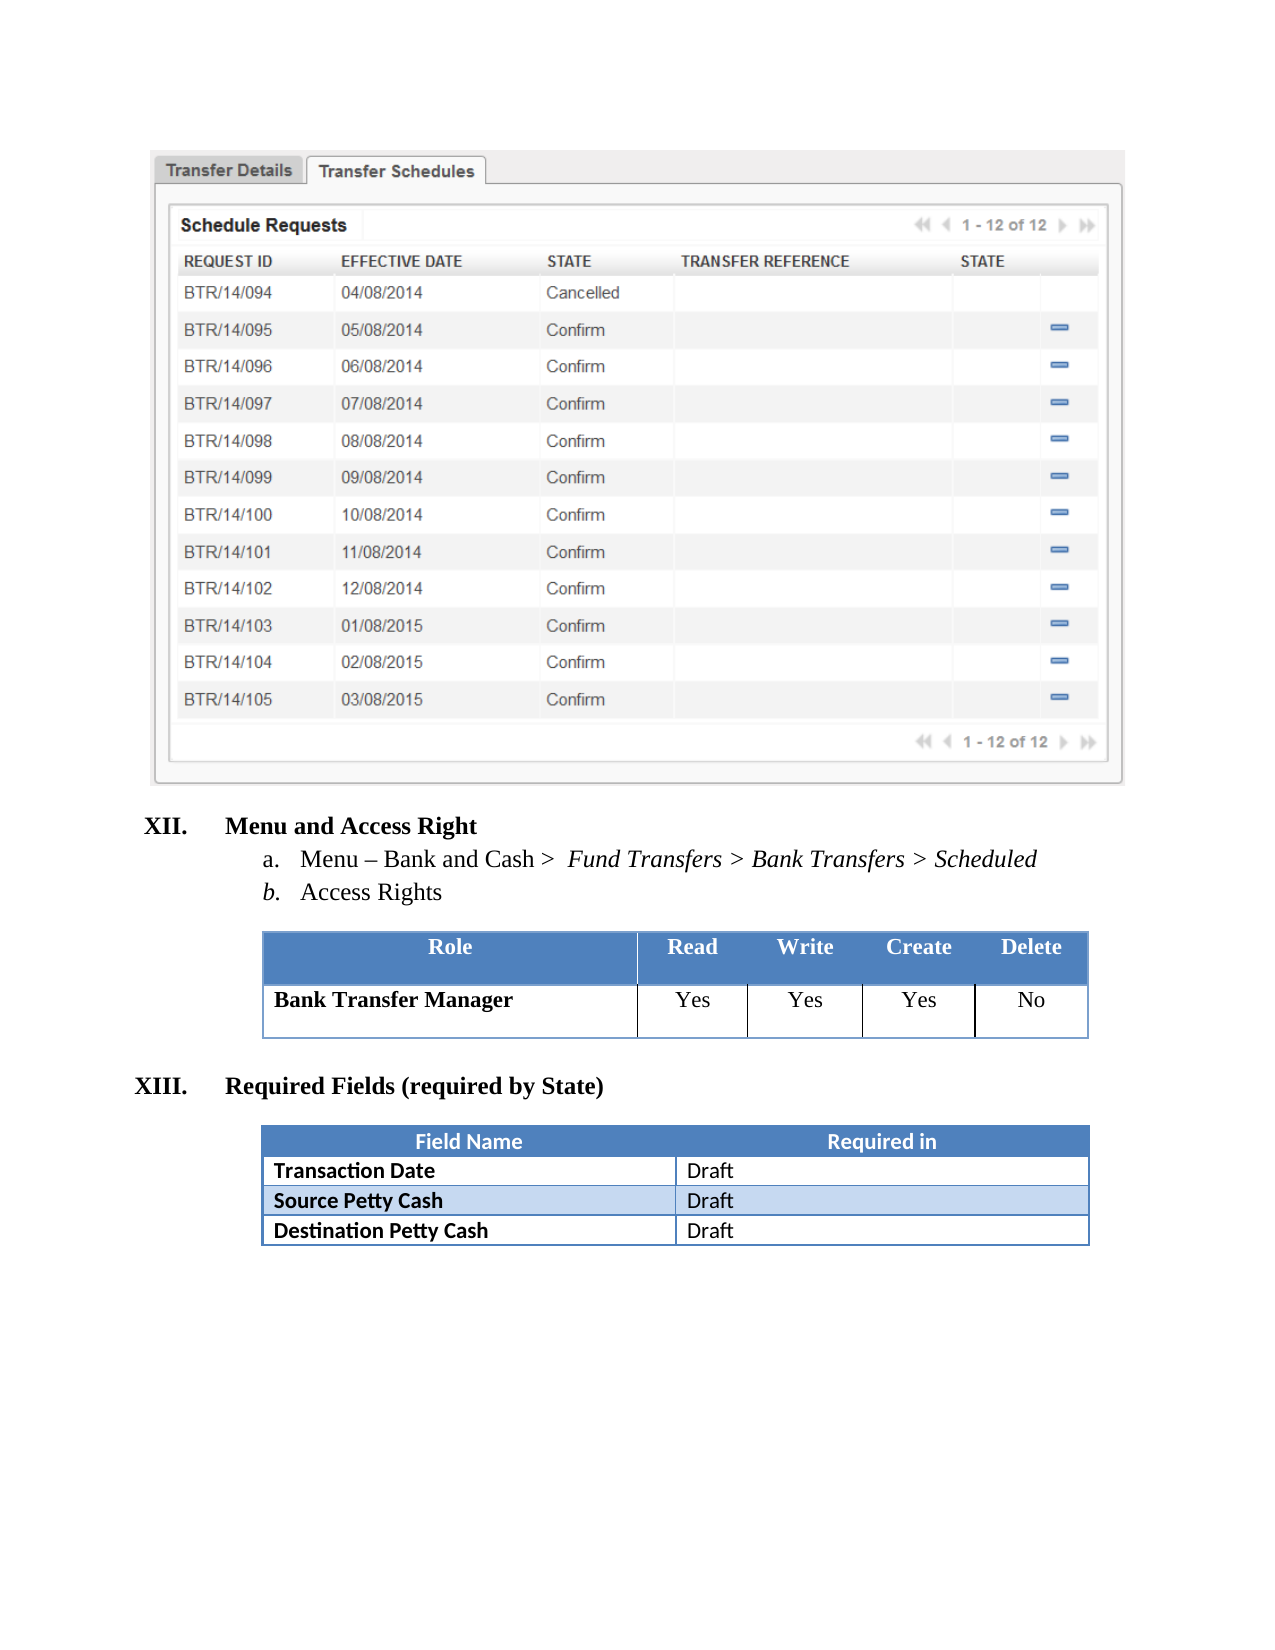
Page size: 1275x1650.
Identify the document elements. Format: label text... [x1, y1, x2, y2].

list Menu – Bank and Cash > Fund Transfers > Bank Transfers > Scheduled [262, 844, 1125, 872]
table_header Delete [975, 933, 1087, 984]
table_header Read [638, 933, 748, 984]
table_cell Yes [638, 986, 747, 1037]
table_header Write [748, 933, 863, 984]
table_cell Source Petty Cash [264, 1186, 675, 1214]
table_cell No [976, 986, 1087, 1037]
table_cell Draft [677, 1157, 1088, 1185]
table_header Create [863, 933, 975, 984]
table_header Required in [676, 1127, 1088, 1155]
list Menu and Access Right [187, 811, 1125, 839]
list Access Rights [262, 877, 1125, 906]
table_cell Transaction Date [264, 1157, 675, 1185]
table_cell Yes [748, 986, 862, 1037]
table_header Field Name [264, 1127, 675, 1155]
table_cell Destination Petty Cash [264, 1216, 675, 1244]
table_cell Draft [677, 1216, 1088, 1244]
table_header Role [264, 933, 637, 984]
list Required Fields (required by State) [187, 1071, 1125, 1100]
table_cell Yes [863, 986, 974, 1037]
picture [150, 150, 1125, 786]
table_cell Draft [676, 1186, 1088, 1214]
table_cell Bank Transfer Manager [264, 986, 637, 1037]
